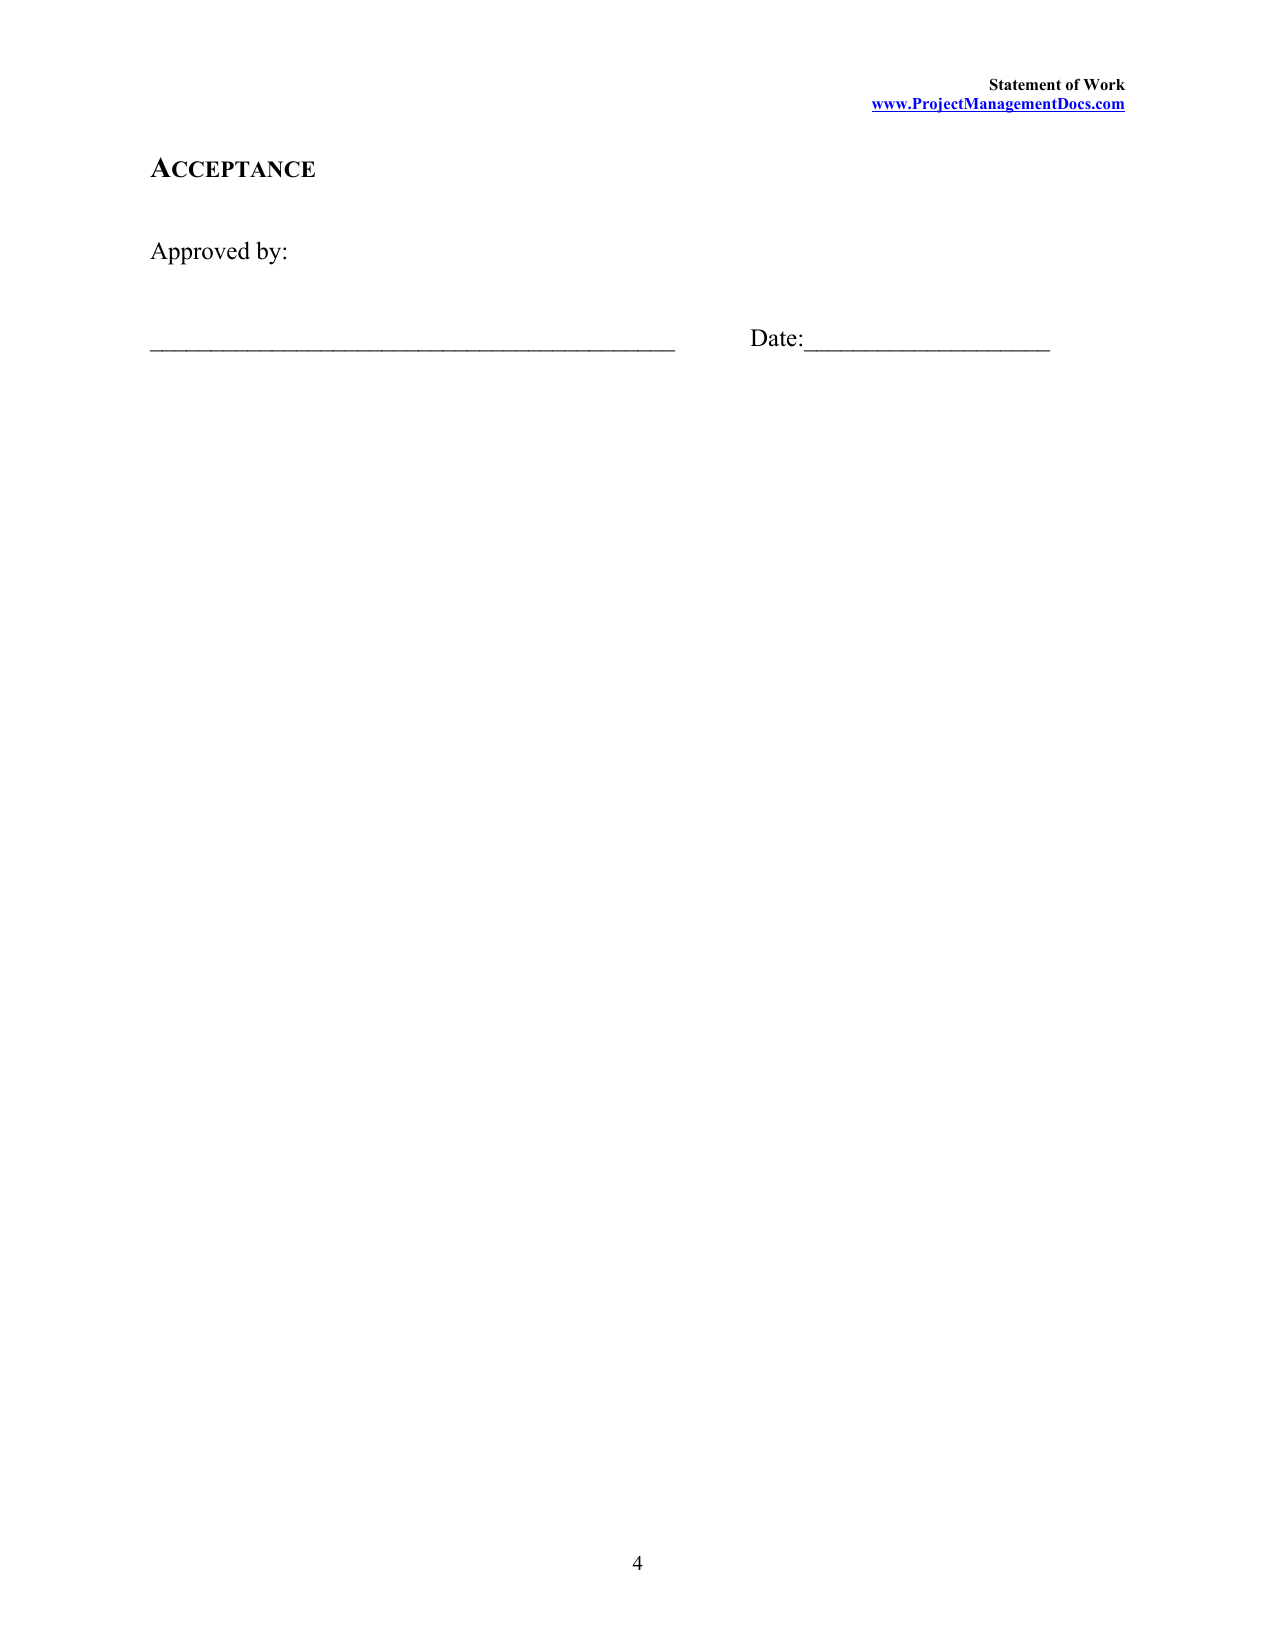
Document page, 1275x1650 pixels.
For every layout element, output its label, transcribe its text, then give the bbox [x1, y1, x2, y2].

text Acceptance [150, 150, 1125, 183]
text Date: [150, 323, 1125, 351]
text Approved by: [150, 236, 1125, 265]
